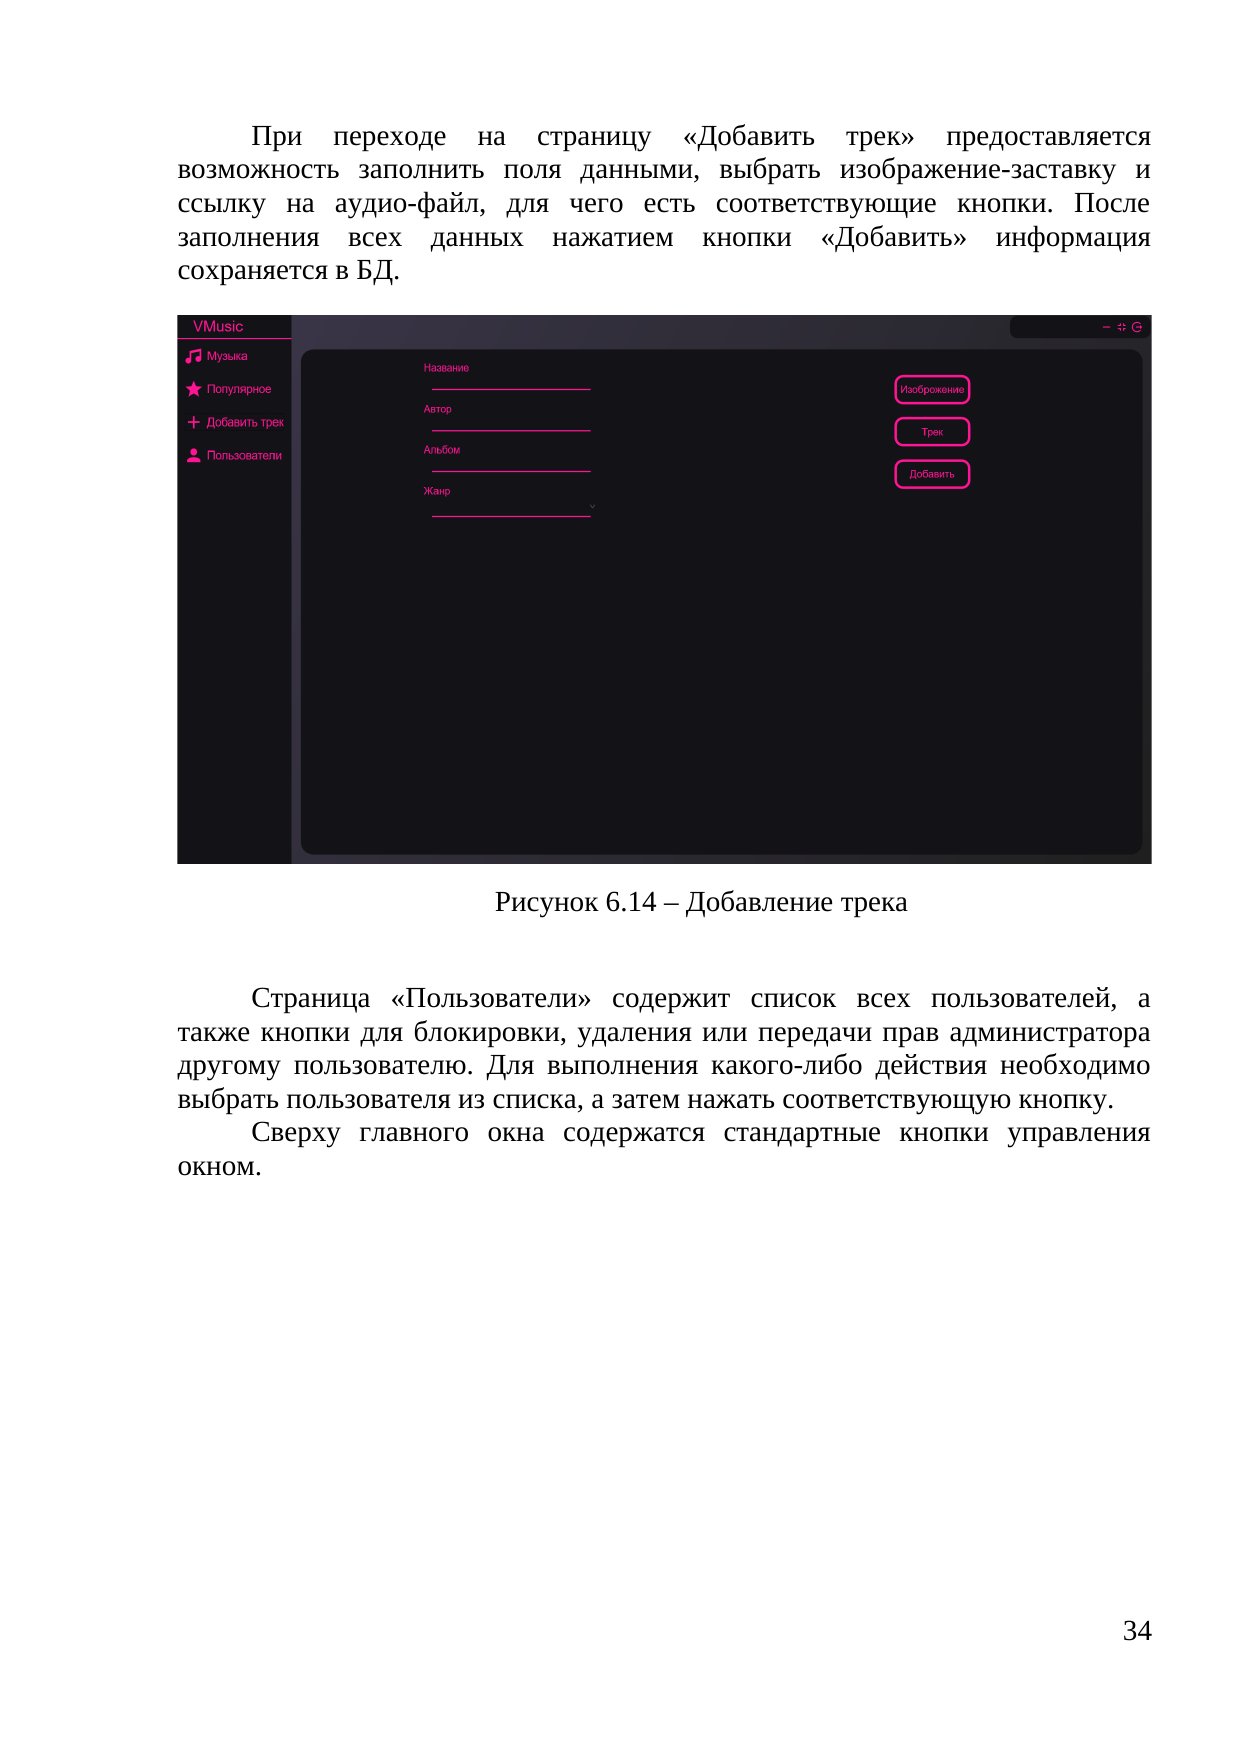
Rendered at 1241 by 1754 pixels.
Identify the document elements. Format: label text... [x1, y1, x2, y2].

text Сверху главного окна содержатся стандартные кнопки управления окном. [177, 1114, 1152, 1181]
picture [177, 315, 1152, 864]
text Рисунок 6.14 – Добавление трека [177, 884, 1152, 917]
text Страница «Пользователи» содержит список всех пользователей, а также кнопки для блокировки, удаления или передачи прав администратора другому пользователю. Для выполнения какого-либо действия необходимо выбрать пользователя из списка, а затем нажать соответствующую кнопку. [177, 980, 1152, 1114]
text При переходе на страницу «Добавить трек» предоставляется возможность заполнить поля данными, выбрать изображение-заставку и ссылку на аудио-файл, для чего есть соответствующие кнопки. После заполнения всех данных нажатием кнопки «Добавить» информация сохраняется в БД. [177, 118, 1152, 286]
